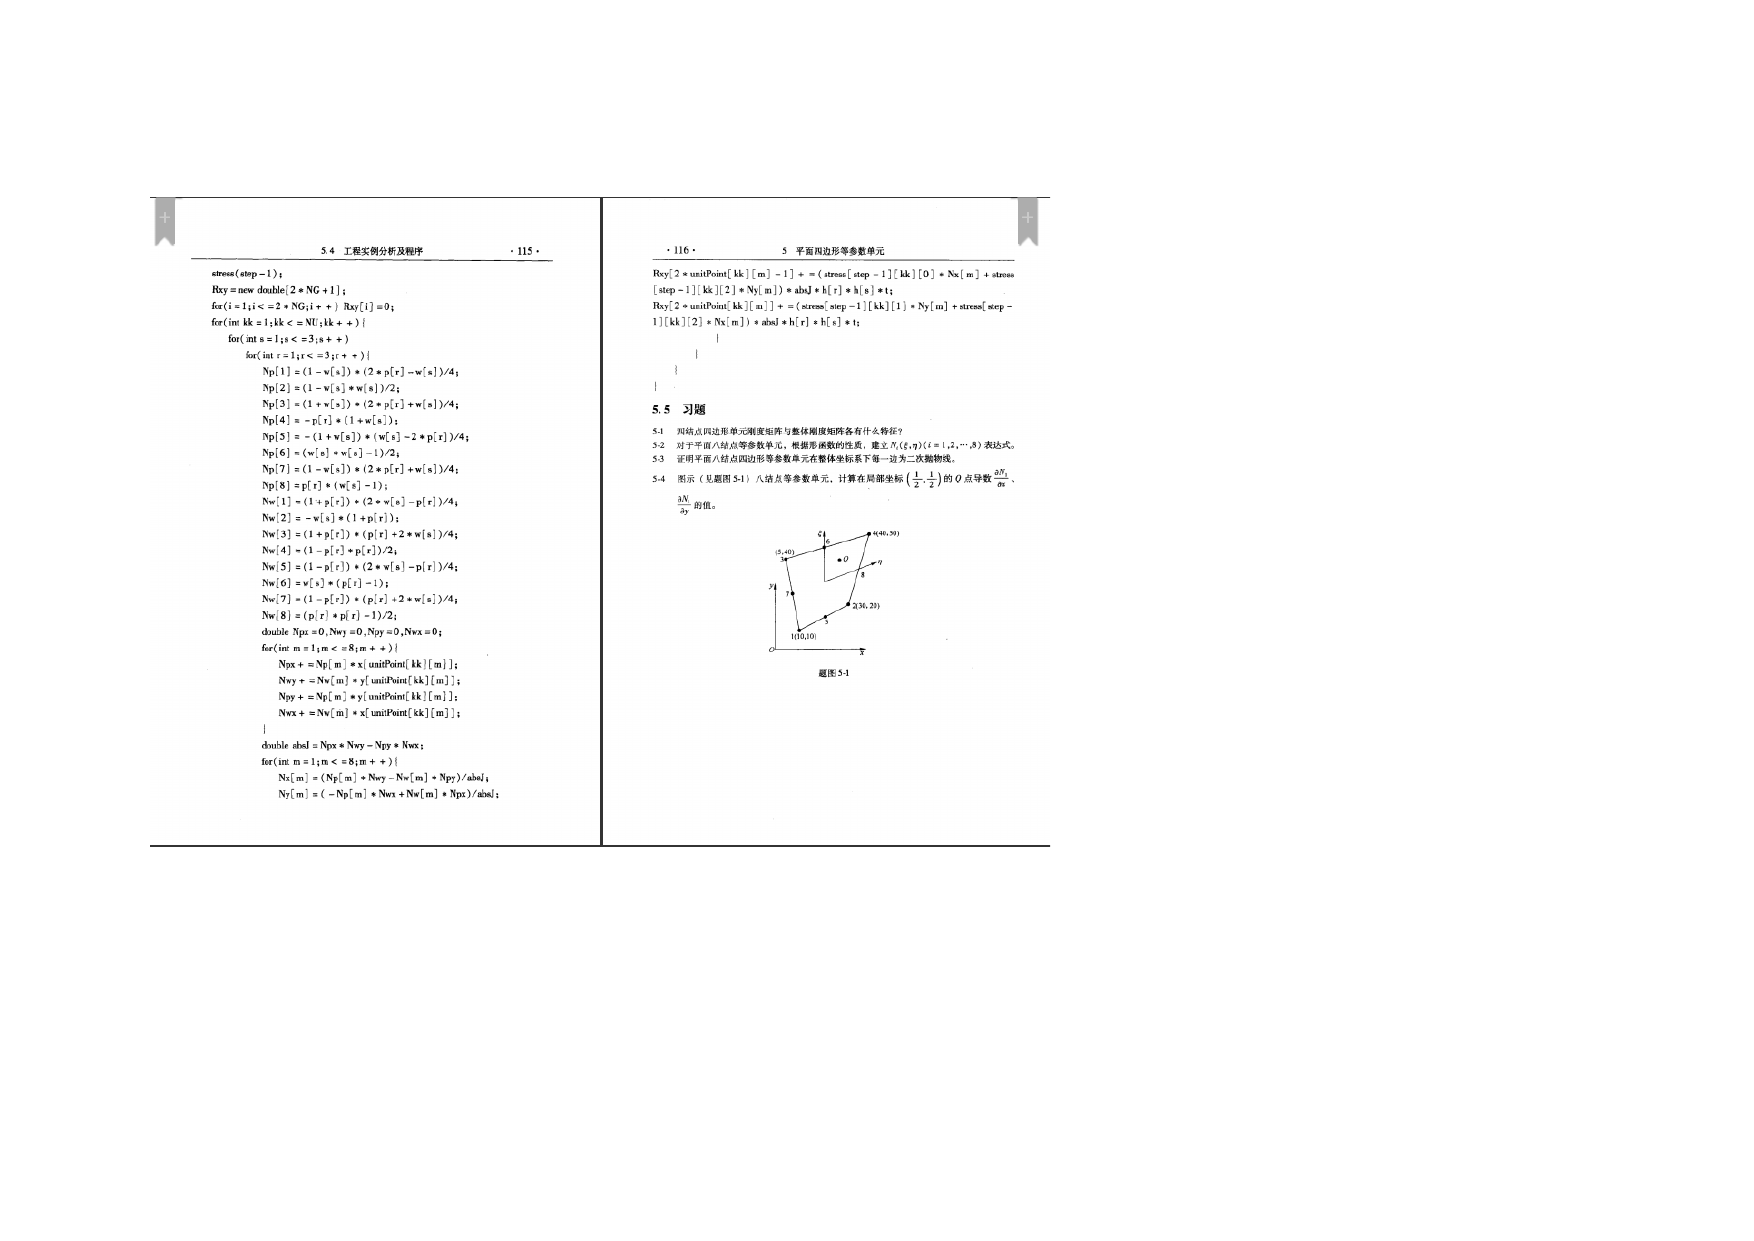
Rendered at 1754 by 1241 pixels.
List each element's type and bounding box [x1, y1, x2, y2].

picture [150, 197, 1050, 847]
